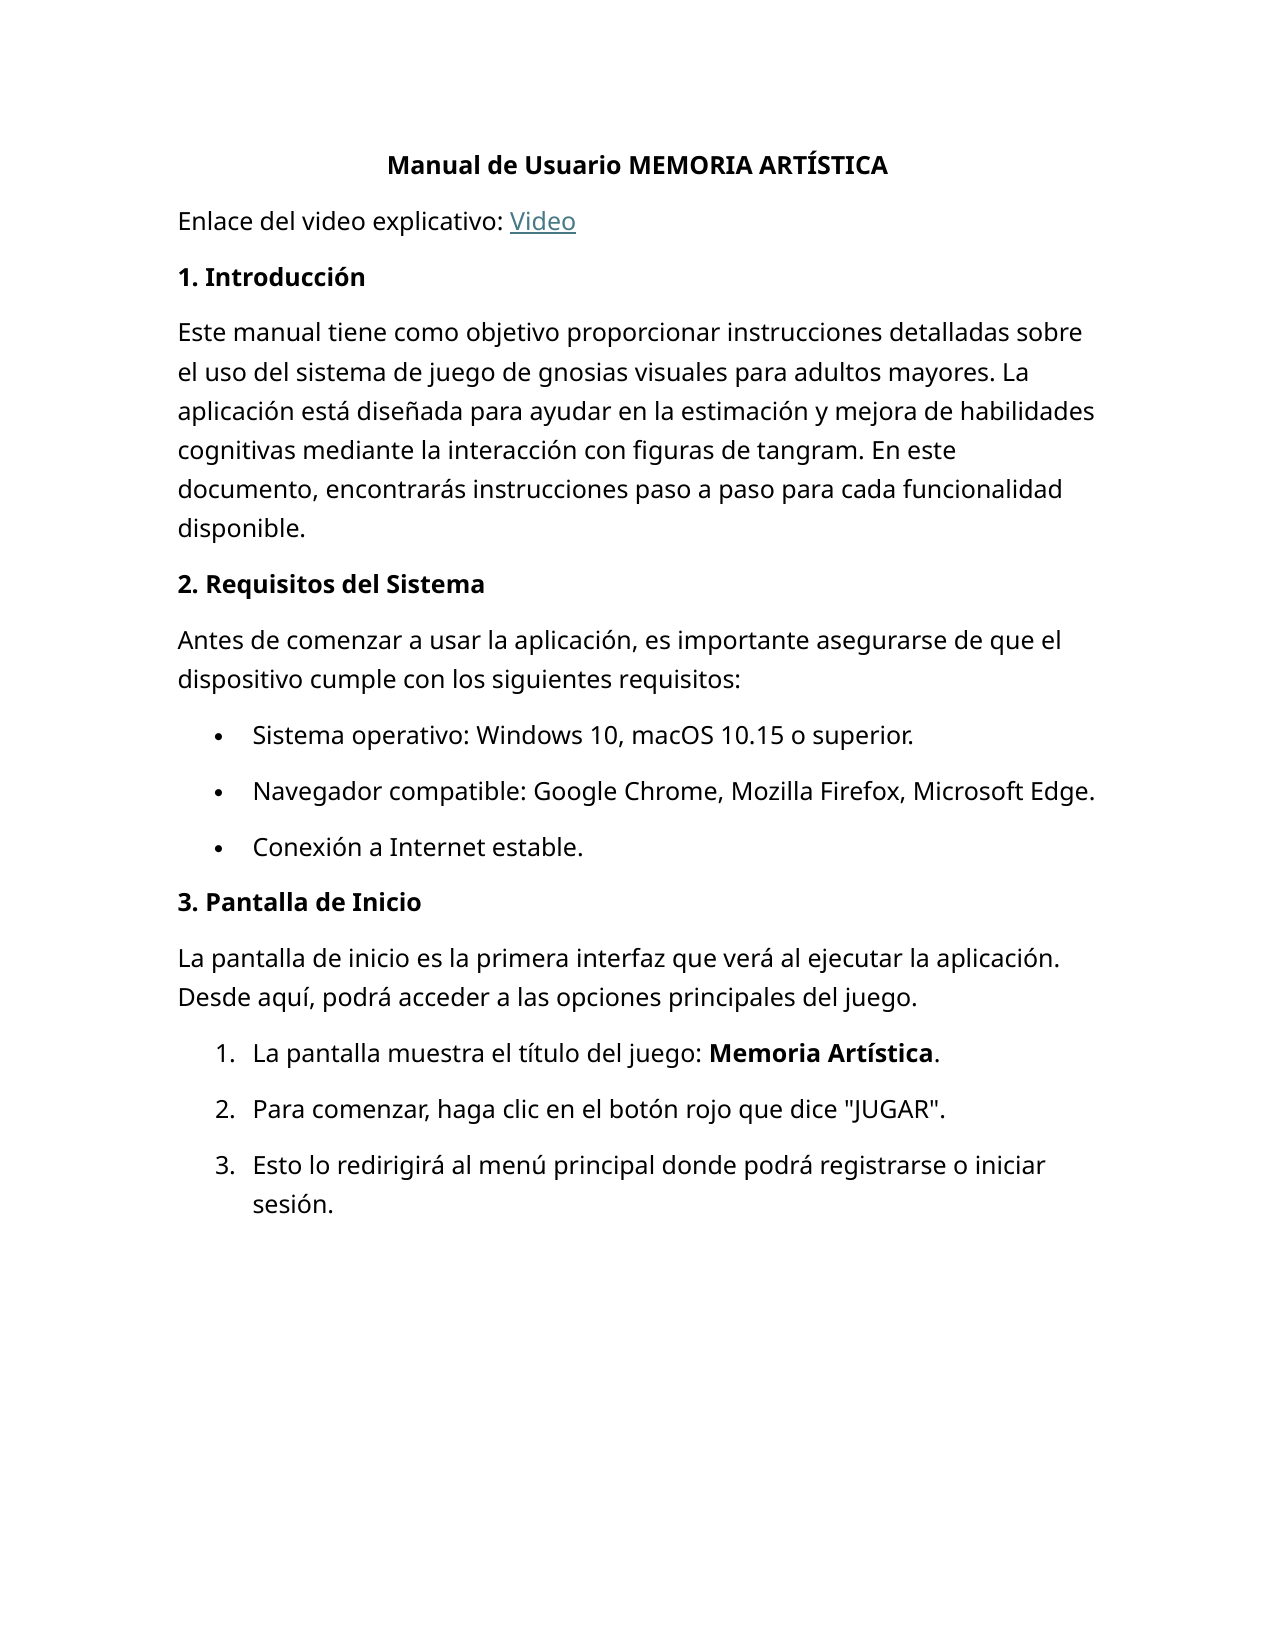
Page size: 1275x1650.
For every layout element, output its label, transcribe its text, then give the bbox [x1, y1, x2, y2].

list Conexión a Internet estable. [215, 829, 1098, 863]
text 3. Pantalla de Inicio [177, 885, 1098, 919]
list Esto lo redirigirá al menú principal donde podrá registrarse o iniciar sesión. [215, 1148, 1098, 1221]
list Para comenzar, haga clic en el botón rojo que dice "JUGAR". [215, 1092, 1098, 1126]
text 2. Requisitos del Sistema [177, 567, 1098, 601]
list La pantalla muestra el título del juego: Memoria Artística. [215, 1036, 1098, 1070]
text Este manual tiene como objetivo proporcionar instrucciones detalladas sobre el uso del sistema de juego de gnosias visuales para adultos mayores. La aplicación está diseñada para ayudar en la estimación y mejora de habilidades cognitivas mediante la interacción con figuras de tangram. En este documento, encontrarás instrucciones paso a paso para cada funcionalidad disponible. [177, 315, 1098, 545]
text Enlace del video explicativo: Video [177, 203, 1098, 237]
list Navegador compatible: Google Chrome, Mozilla Firefox, Microsoft Edge. [215, 773, 1098, 807]
text Antes de comenzar a usar la aplicación, es importante asegurarse de que el dispositivo cumple con los siguientes requisitos: [177, 623, 1098, 696]
text Manual de Usuario MEMORIA ARTÍSTICA [177, 148, 1098, 182]
text La pantalla de inicio es la primera interfaz que verá al ejecutar la aplicación. Desde aquí, podrá acceder a las opciones principales del juego. [177, 941, 1098, 1014]
text 1. Introducción [177, 259, 1098, 293]
list Sistema operativo: Windows 10, macOS 10.15 o superior. [215, 718, 1098, 752]
